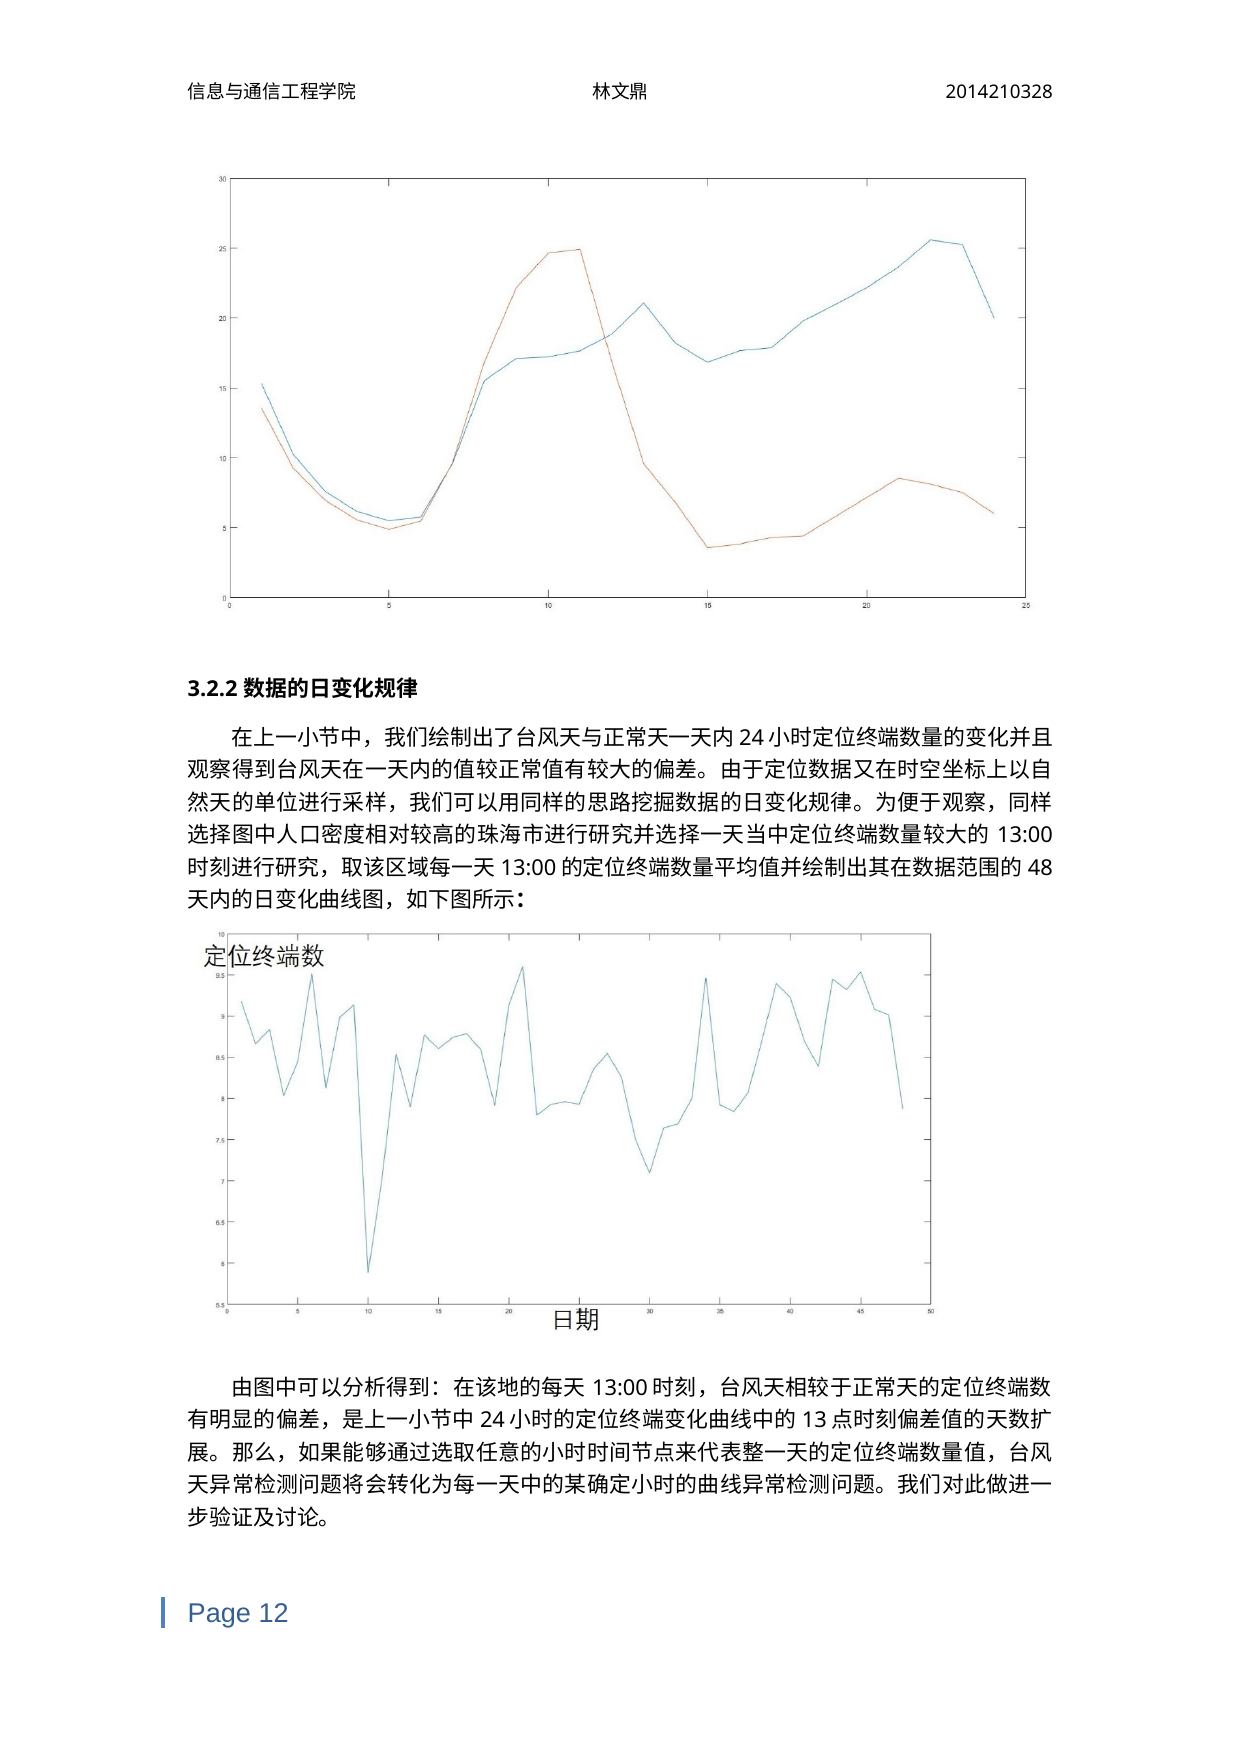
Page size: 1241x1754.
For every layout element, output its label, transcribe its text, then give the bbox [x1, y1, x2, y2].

picture [187, 914, 951, 1348]
text 由图中可以分析得到：在该地的每天13:00时刻，台风天相较于正常天的定位终端数有明显的偏差，是上一小节中24小时的定位终端变化曲线中的13点时刻偏差值的天数扩展。那么，如果能够通过选取任意的小时时间节点来代表整一天的定位终端数量值，台风天异常检测问题将会转化为每一天中的某确定小时的曲线异常检测问题。我们对此做进一步验证及讨论。 [187, 1369, 1053, 1532]
subtitle 3.2.2 数据的日变化规律 [187, 671, 1053, 703]
picture [187, 158, 1053, 639]
text 在上一小节中，我们绘制出了台风天与正常天一天内24小时定位终端数量的变化并且观察得到台风天在一天内的值较正常值有较大的偏差。由于定位数据又在时空坐标上以自然天的单位进行采样，我们可以用同样的思路挖掘数据的日变化规律。为便于观察，同样选择图中人口密度相对较高的珠海市进行研究并选择一天当中定位终端数量较大的13:00时刻进行研究，取该区域每一天13:00的定位终端数量平均值并绘制出其在数据范围的48天内的日变化曲线图，如下图所示： [187, 719, 1053, 914]
